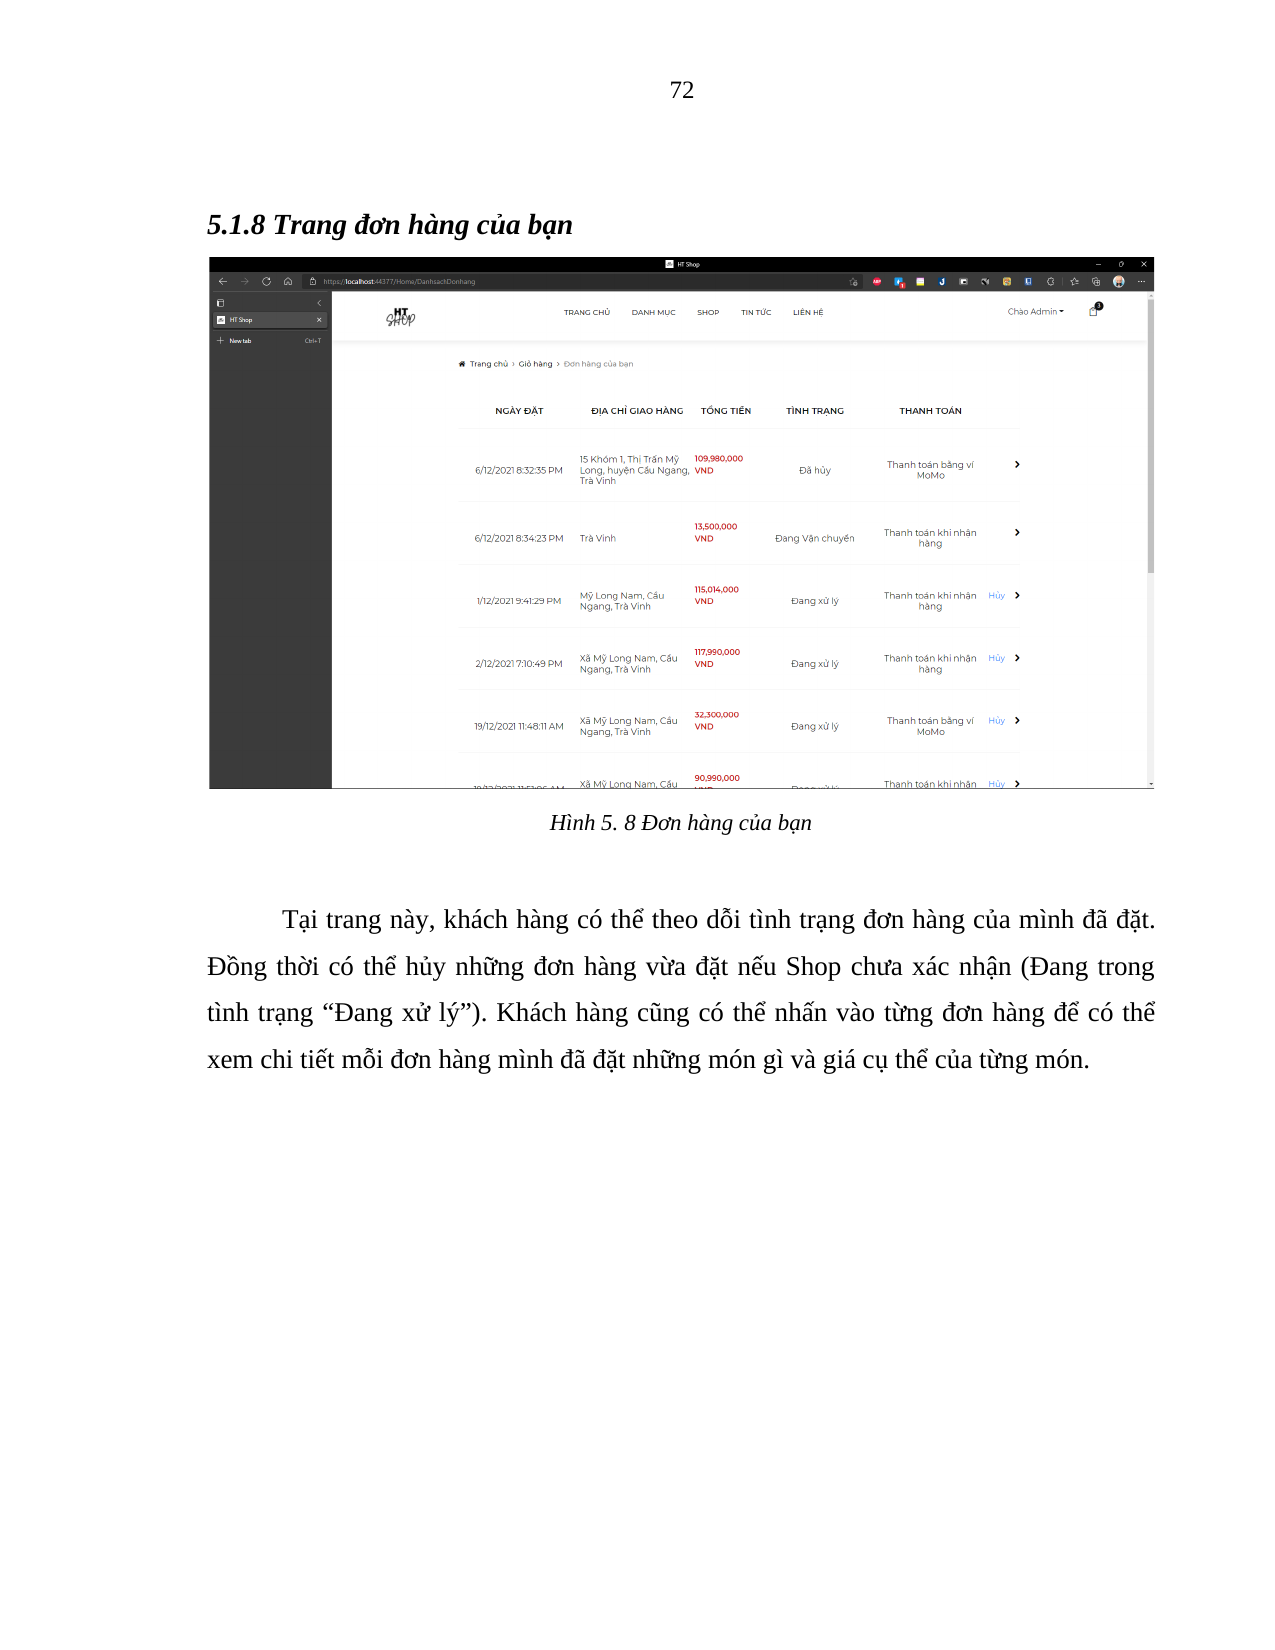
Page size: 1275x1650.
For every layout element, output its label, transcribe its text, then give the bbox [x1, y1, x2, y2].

text Tại trang này, khách hàng có thể theo dỗi tình trạng đơn hàng của mình đã đặt. Đồng thời có thể hủy những đơn hàng vừa đặt nếu Shop chưa xác nhận (Đang trong tình trạng “Đang xử lý”). Khách hàng cũng có thể nhấn vào từng đơn hàng để có thể xem chi tiết mỗi đơn hàng mình đã đặt những món gì và giá cụ thể của từng món. [207, 903, 1157, 1074]
text Hình 5. 8 Đơn hàng của bạn [207, 809, 1157, 836]
list Trang đơn hàng của bạn [207, 207, 1157, 240]
picture [209, 257, 1155, 789]
